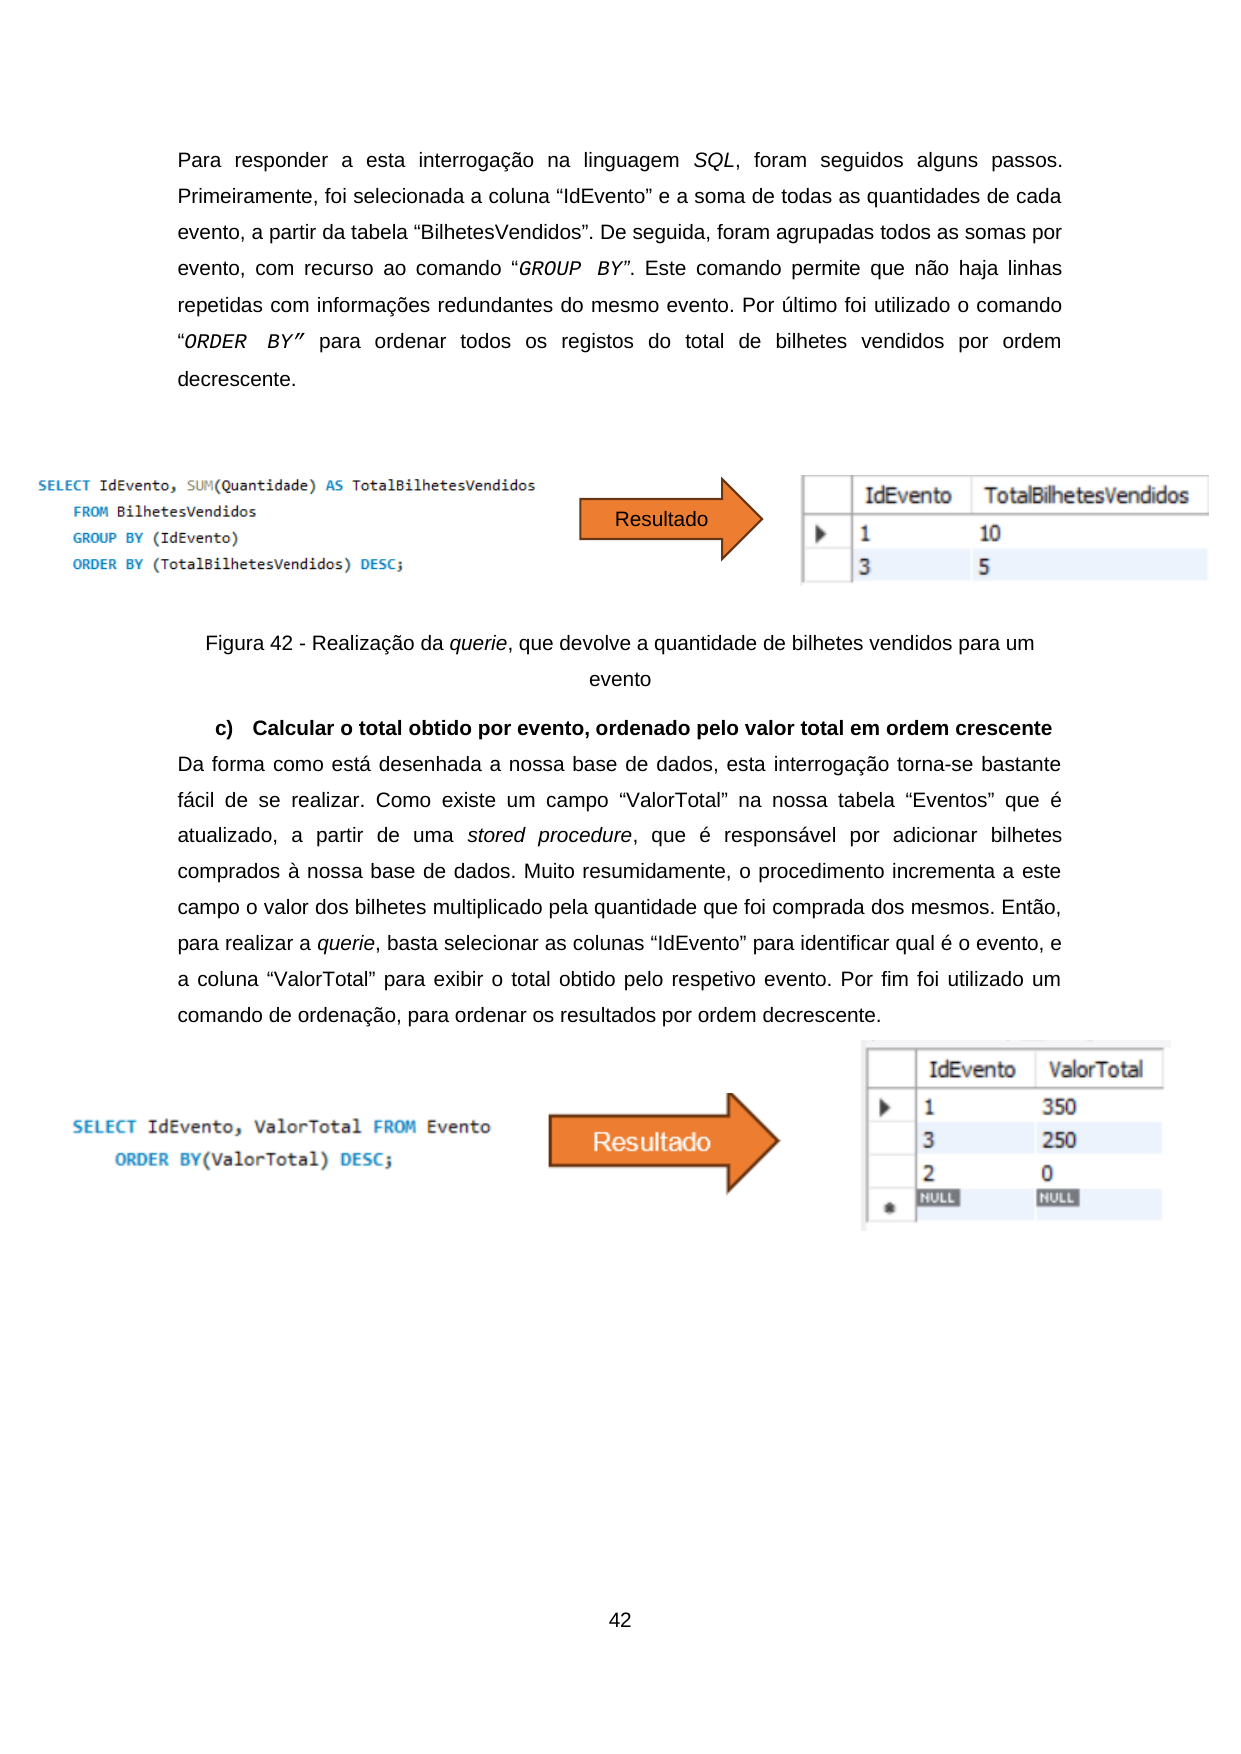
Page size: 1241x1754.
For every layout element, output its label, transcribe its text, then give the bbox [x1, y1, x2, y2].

picture [861, 1040, 1171, 1231]
list Calcular o total obtido por evento, ordenado pelo valor total em ordem crescente [215, 716, 1063, 739]
picture [538, 1093, 786, 1197]
picture [70, 1111, 504, 1172]
text Para responder a esta interrogação na linguagem SQL, foram seguidos alguns passos. Primeiramente, foi selecionada a coluna “IdEvento” e a soma de todas as quantidades de cada evento, a partir da tabela “BilhetesVendidos”. De seguida, foram agrupadas todos as somas por evento, com recurso ao comando “GROUP BY”. Este comando permite que não haja linhas repetidas com informações redundantes do mesmo evento. Por último foi utilizado o comando “ORDER BY” para ordenar todos os registos do total de bilhetes vendidos por ordem decrescente. [177, 148, 1063, 391]
picture [800, 475, 1209, 586]
picture [32, 475, 541, 578]
text Da forma como está desenhada a nossa base de dados, esta interrogação torna-se bastante fácil de se realizar. Como existe um campo “ValorTotal” na nossa tabela “Eventos” que é atualizado, a partir de uma stored procedure, que é responsável por adicionar bilhetes comprados à nossa base de dados. Muito resumidamente, o procedimento incrementa a este campo o valor dos bilhetes multiplicado pela quantidade que foi comprada dos mesmos. Então, para realizar a querie, basta selecionar as colunas “IdEvento” para identificar qual é o evento, e a coluna “ValorTotal” para exibir o total obtido pelo respetivo evento. Por fim foi utilizado um comando de ordenação, para ordenar os resultados por ordem decrescente. [177, 751, 1063, 1027]
